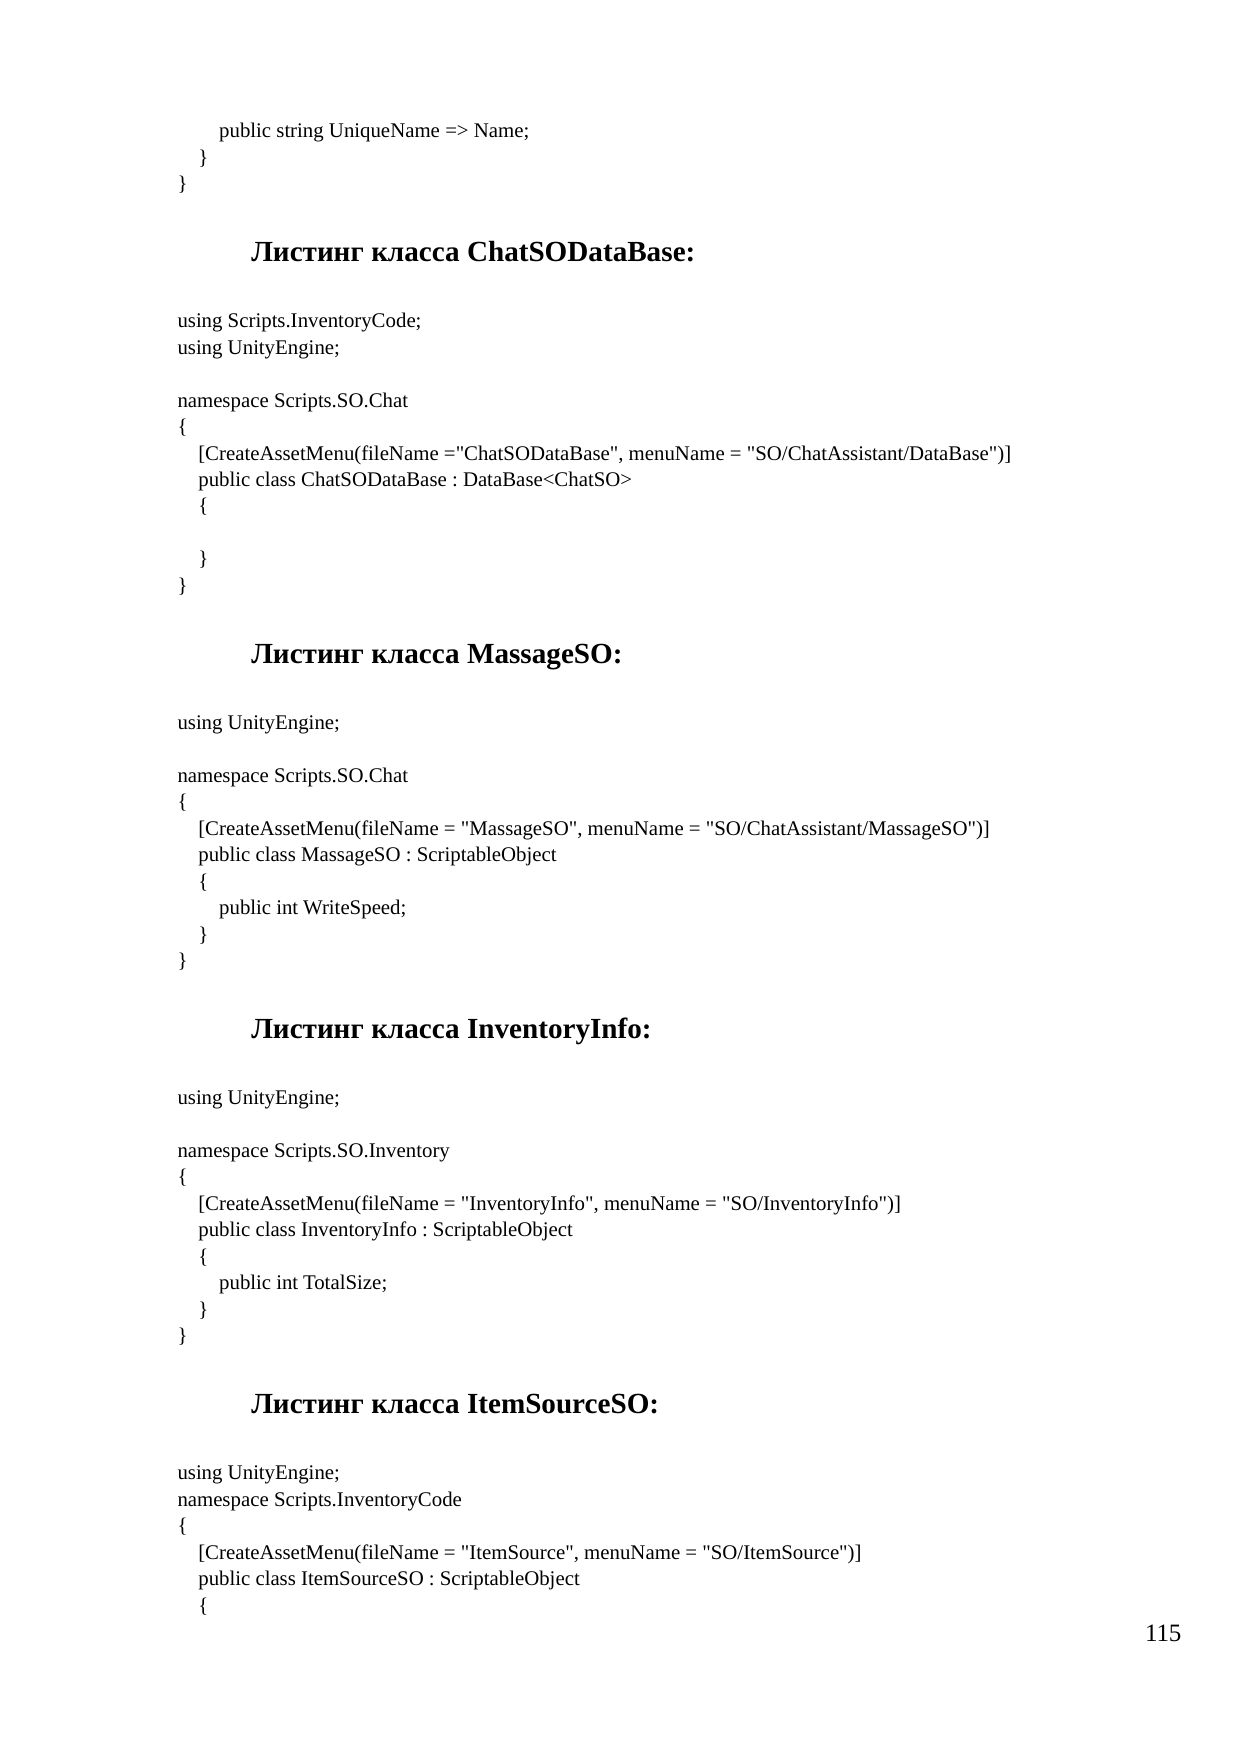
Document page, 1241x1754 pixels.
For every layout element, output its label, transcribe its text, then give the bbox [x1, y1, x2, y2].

text public string UniqueName => Name; [177, 118, 1181, 142]
text { [177, 1244, 1181, 1268]
text } [177, 171, 1181, 195]
text Листинг класса ChatSODataBase: [177, 234, 1181, 268]
text Листинг класса ItemSourceSO: [177, 1386, 1181, 1420]
text public class ItemSourceSO : ScriptableObject [177, 1566, 1181, 1590]
text public class MassageSO : ScriptableObject [177, 842, 1181, 866]
text [CreateAssetMenu(fileName = "ItemSource", menuName = "SO/ItemSource")] [177, 1539, 1181, 1564]
text namespace Scripts.SO.Chat [177, 763, 1181, 787]
text { [177, 1592, 1181, 1617]
text using UnityEngine; [177, 1085, 1181, 1109]
text using UnityEngine; [177, 710, 1181, 734]
text public class InventoryInfo : ScriptableObject [177, 1217, 1181, 1241]
text using Scripts.InventoryCode; [177, 308, 1181, 332]
text public class ChatSODataBase : DataBase<ChatSO> [177, 467, 1181, 491]
text } [177, 546, 1181, 570]
text { [177, 1513, 1181, 1537]
text { [177, 493, 1181, 517]
text } [177, 144, 1181, 169]
text } [177, 573, 1181, 597]
text [CreateAssetMenu(fileName = "InventoryInfo", menuName = "SO/InventoryInfo")] [177, 1191, 1181, 1215]
text [CreateAssetMenu(fileName = "MassageSO", menuName = "SO/ChatAssistant/MassageSO")] [177, 816, 1181, 840]
text using UnityEngine; [177, 334, 1181, 359]
text [CreateAssetMenu(fileName ="ChatSODataBase", menuName = "SO/ChatAssistant/DataBase")] [177, 440, 1181, 464]
text Листинг класса InventoryInfo: [177, 1011, 1181, 1045]
text } [177, 1323, 1181, 1347]
text } [177, 1297, 1181, 1321]
text { [177, 868, 1181, 893]
text namespace Scripts.SO.Inventory [177, 1138, 1181, 1162]
text namespace Scripts.InventoryCode [177, 1487, 1181, 1511]
text using UnityEngine; [177, 1460, 1181, 1484]
text public int TotalSize; [177, 1270, 1181, 1294]
text { [177, 789, 1181, 813]
text { [177, 1164, 1181, 1188]
text } [177, 921, 1181, 946]
text { [177, 414, 1181, 438]
text } [177, 948, 1181, 972]
text public int WriteSpeed; [177, 895, 1181, 919]
text Листинг класса MassageSO: [177, 636, 1181, 669]
text namespace Scripts.SO.Chat [177, 387, 1181, 412]
